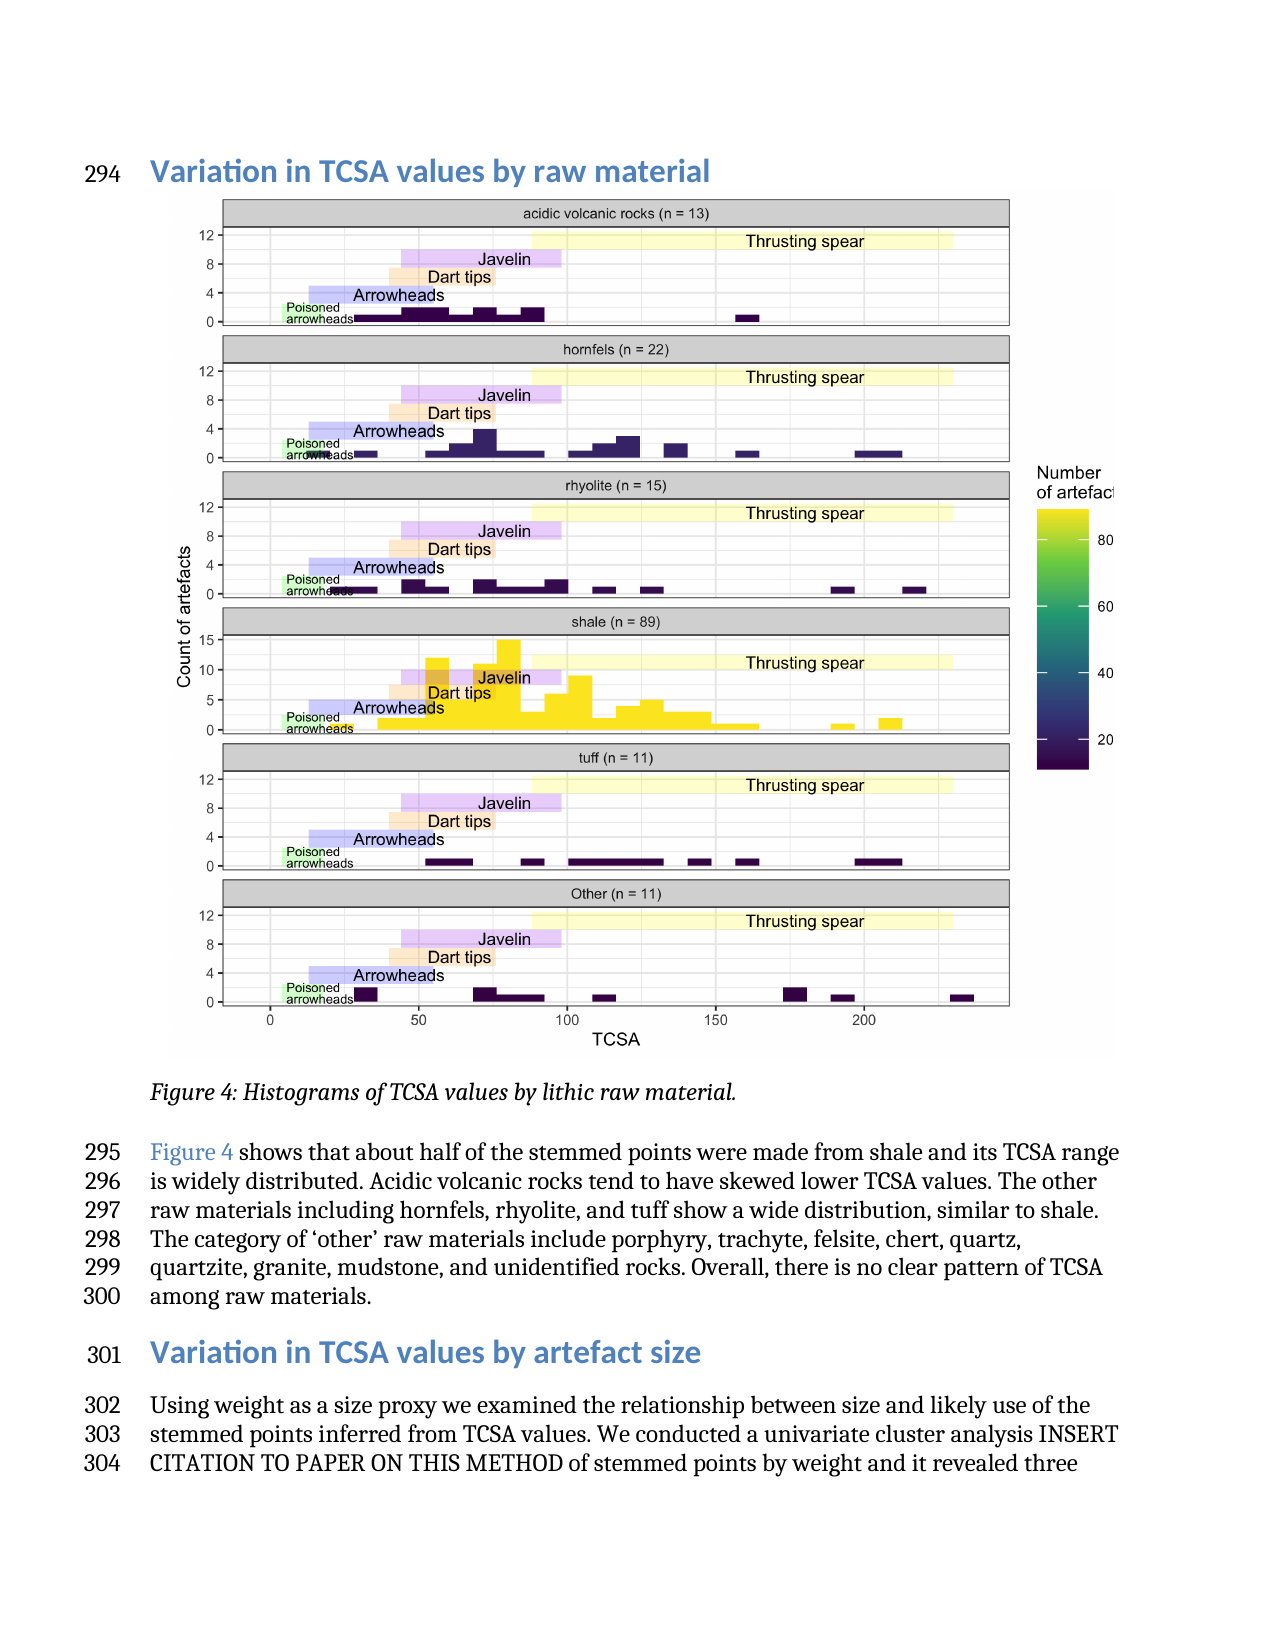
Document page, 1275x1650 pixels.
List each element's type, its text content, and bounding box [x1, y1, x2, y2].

text Figure 4 shows that about half of the stemmed points were made from shale and its TCSA range is widely distributed. Acidic volcanic rocks tend to have skewed lower TCSA values. The other raw materials including hornfels, rhyolite, and tuff show a wide distribution, similar to shale. The category of ‘other’ raw materials include porphyry, trachyte, felsite, chert, quartz, quartzite, granite, mudstone, and unidentified rocks. Overall, there is no clear pattern of TCSA among raw materials. [150, 1138, 1125, 1311]
picture [168, 190, 1114, 1058]
subtitle Variation in TCSA values by artefact size [150, 1332, 1125, 1372]
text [150, 1391, 1125, 1477]
table_header Figure 4: Histograms of TCSA values by lithic raw material. [139, 191, 1114, 1119]
subtitle Variation in TCSA values by raw material [150, 150, 1125, 191]
